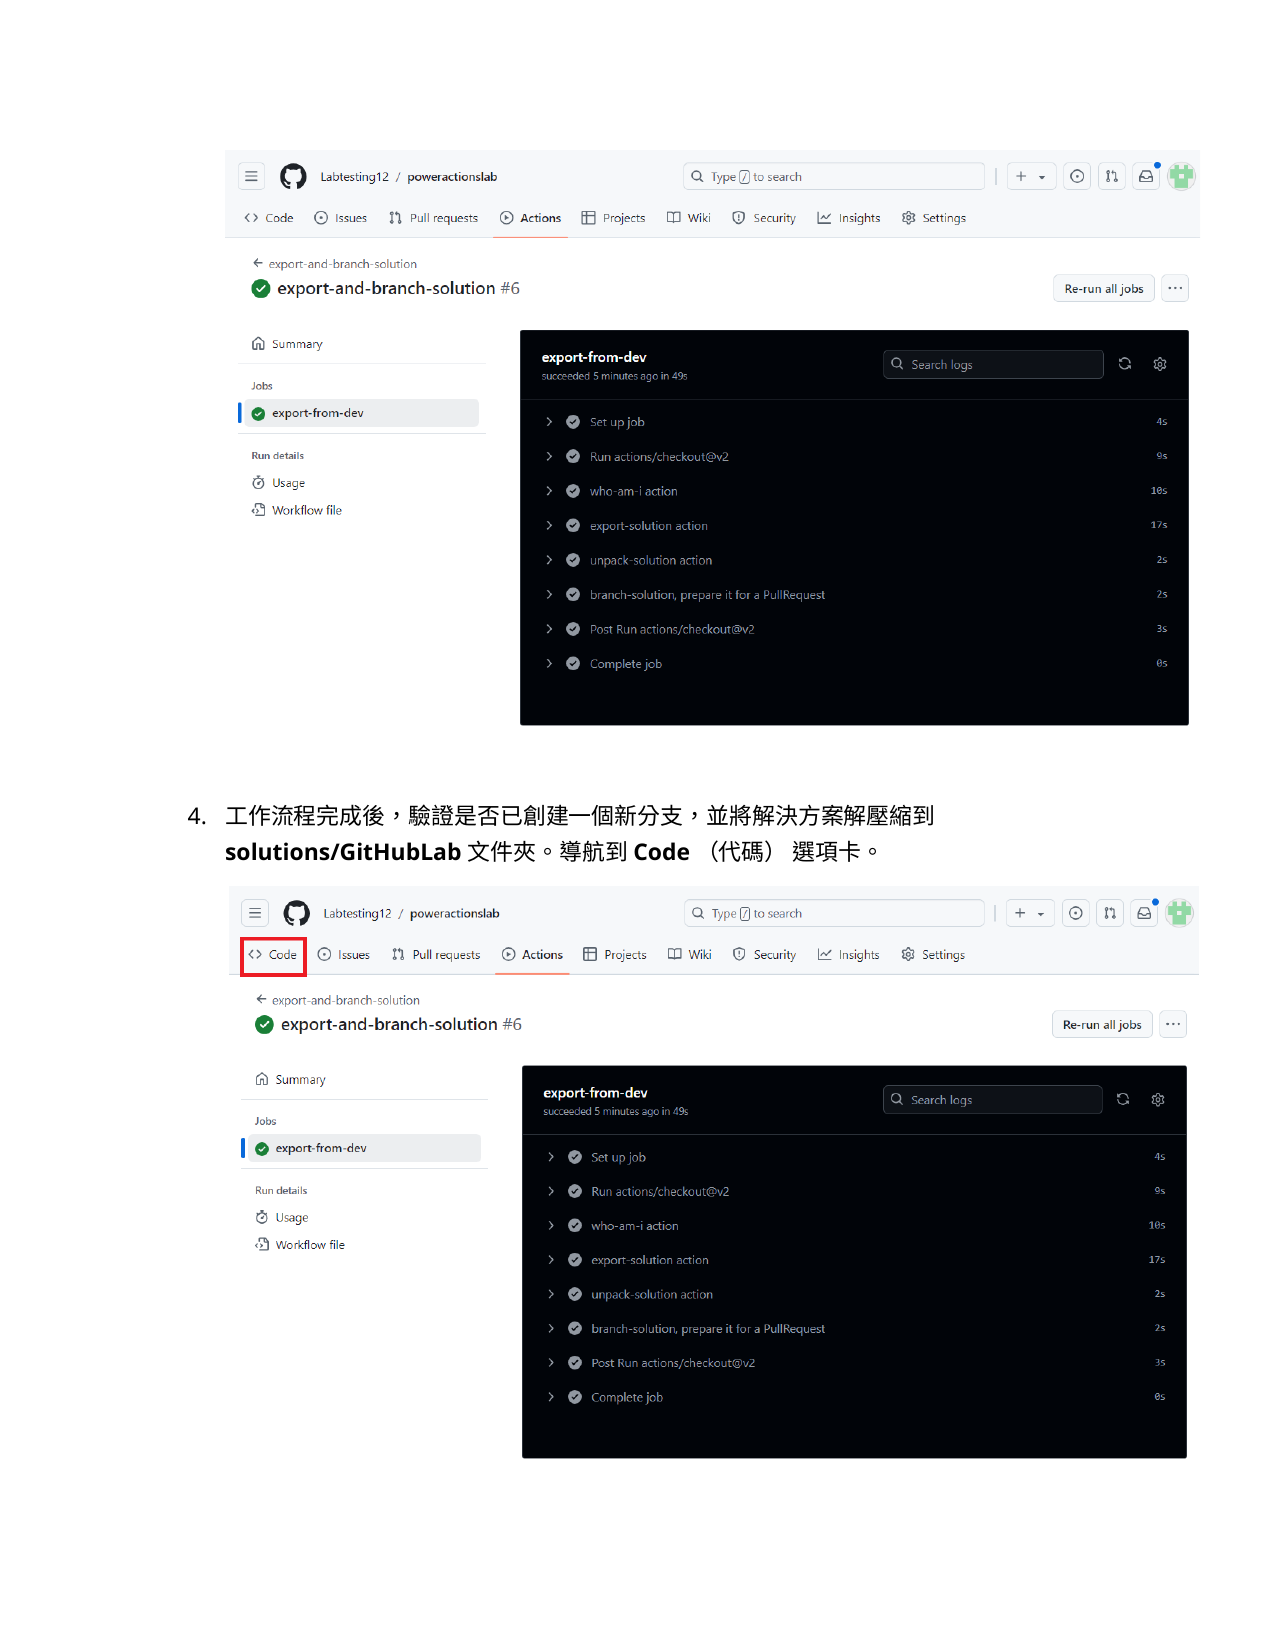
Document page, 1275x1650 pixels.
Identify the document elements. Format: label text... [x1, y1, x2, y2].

picture [225, 886, 1200, 1462]
picture [225, 150, 1200, 729]
list 工作流程完成後，驗證是否已創建一個新分支，並將解決方案解壓縮到 solutions/GitHubLab 文件夾。導航到 Code （代碼） 選項卡。 [187, 798, 1125, 867]
